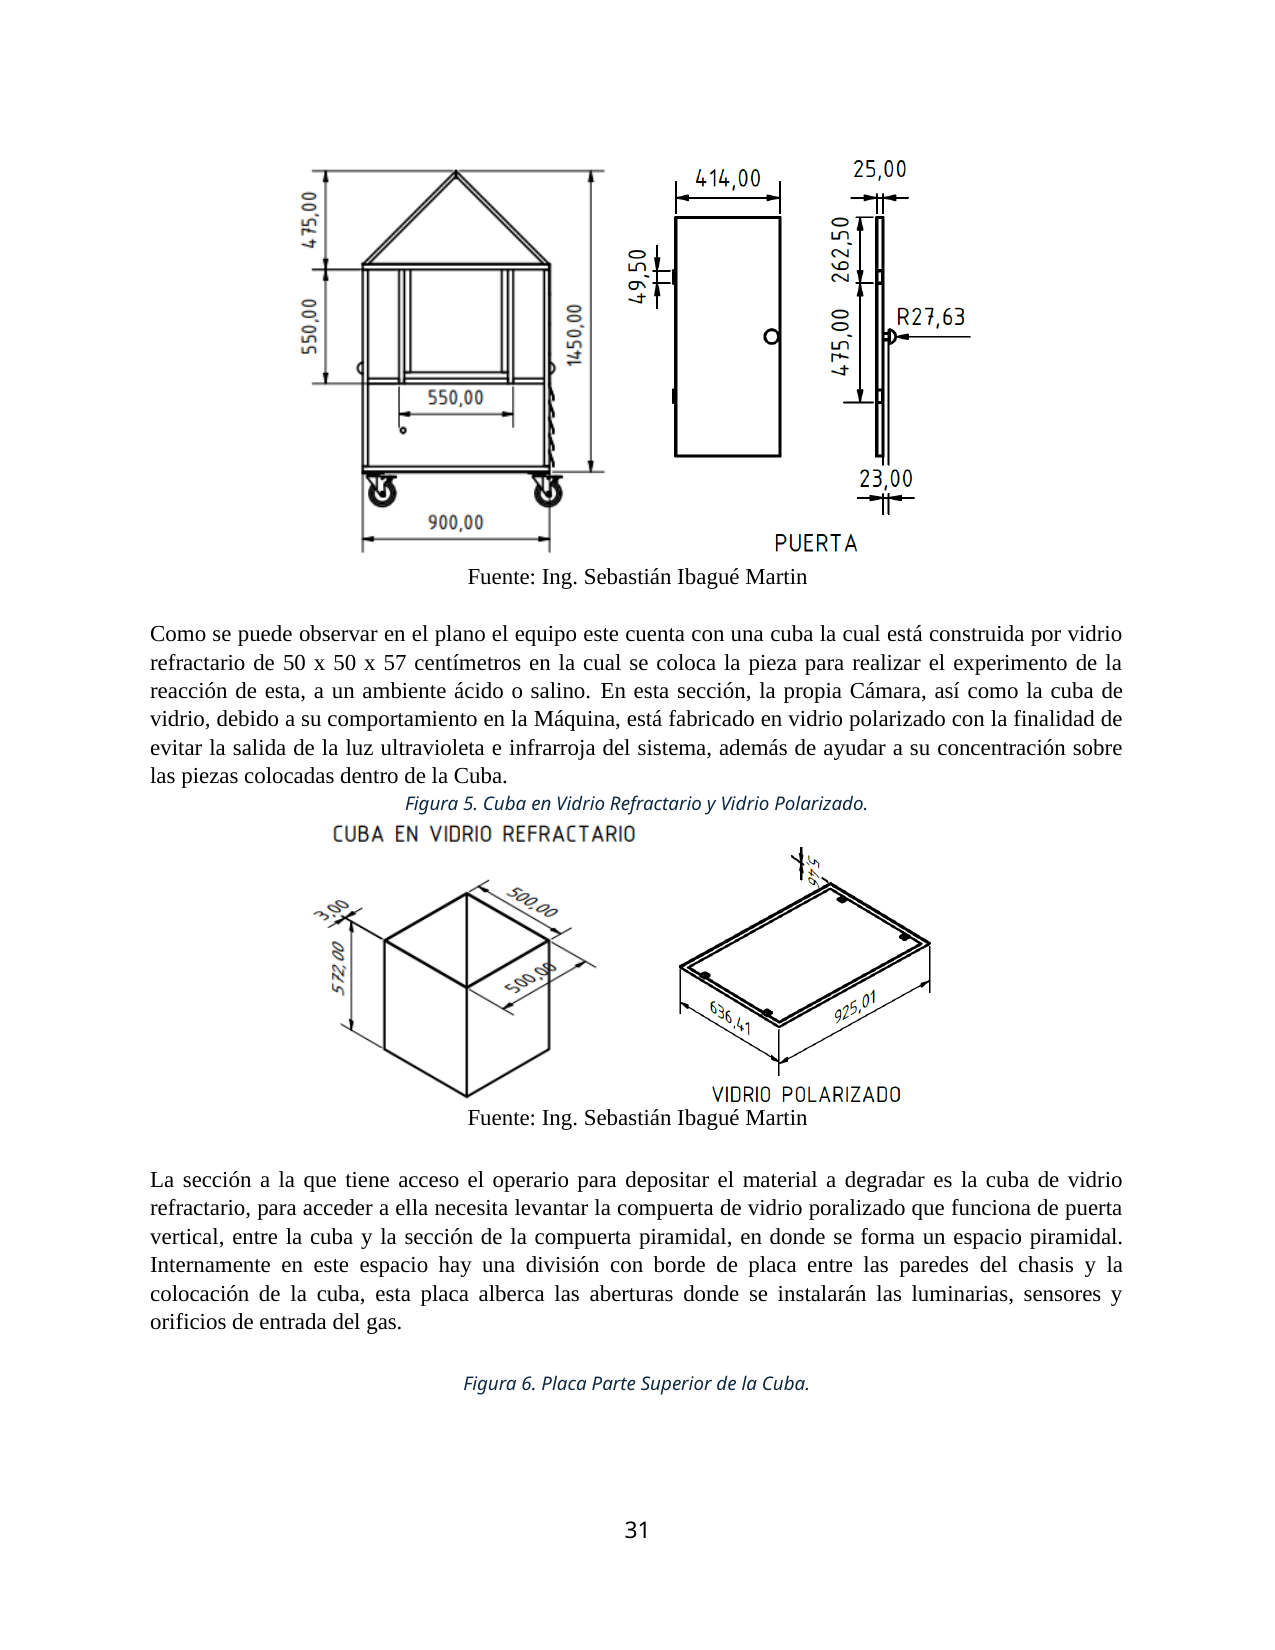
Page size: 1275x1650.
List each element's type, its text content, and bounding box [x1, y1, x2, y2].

text La sección a la que tiene acceso el operario para depositar el material a degradar es la cuba de vidrio refractario, para acceder a ella necesita levantar la compuerta de vidrio poralizado que funciona de puerta vertical, entre la cuba y la sección de la compuerta piramidal, en donde se forma un espacio piramidal. Internamente en este espacio hay una división con borde de placa entre las paredes del chasis y la colocación de la cuba, esta placa alberca las aberturas donde se instalarán las luminarias, sensores y orificios de entrada del gas. [150, 1166, 1125, 1334]
text Fuente: Ing. Sebastián Ibagué Martin [150, 1104, 1125, 1130]
text Como se puede observar en el plano el equipo este cuenta con una cuba la cual está construida por vidrio refractario de 50 x 50 x 57 centímetros en la cual se coloca la pieza para realizar el experimento de la reacción de esta, a un ambiente ácido o salino. En esta sección, la propia Cámara, así como la cuba de vidrio, debido a su comportamiento en la Máquina, está fabricado en vidrio polarizado con la finalidad de evitar la salida de la luz ultravioleta e infrarroja del sistema, además de ayudar a su concentración sobre las piezas colocadas dentro de la Cuba. [150, 620, 1125, 789]
text Fuente: Ing. Sebastián Ibagué Martin [150, 563, 1125, 589]
text Figura 6. Placa Parte Superior de la Cuba. [150, 1370, 1125, 1396]
picture [303, 816, 972, 1104]
picture [271, 150, 1004, 561]
text Figura 5. Cuba en Vidrio Refractario y Vidrio Polarizado. [150, 791, 1125, 816]
